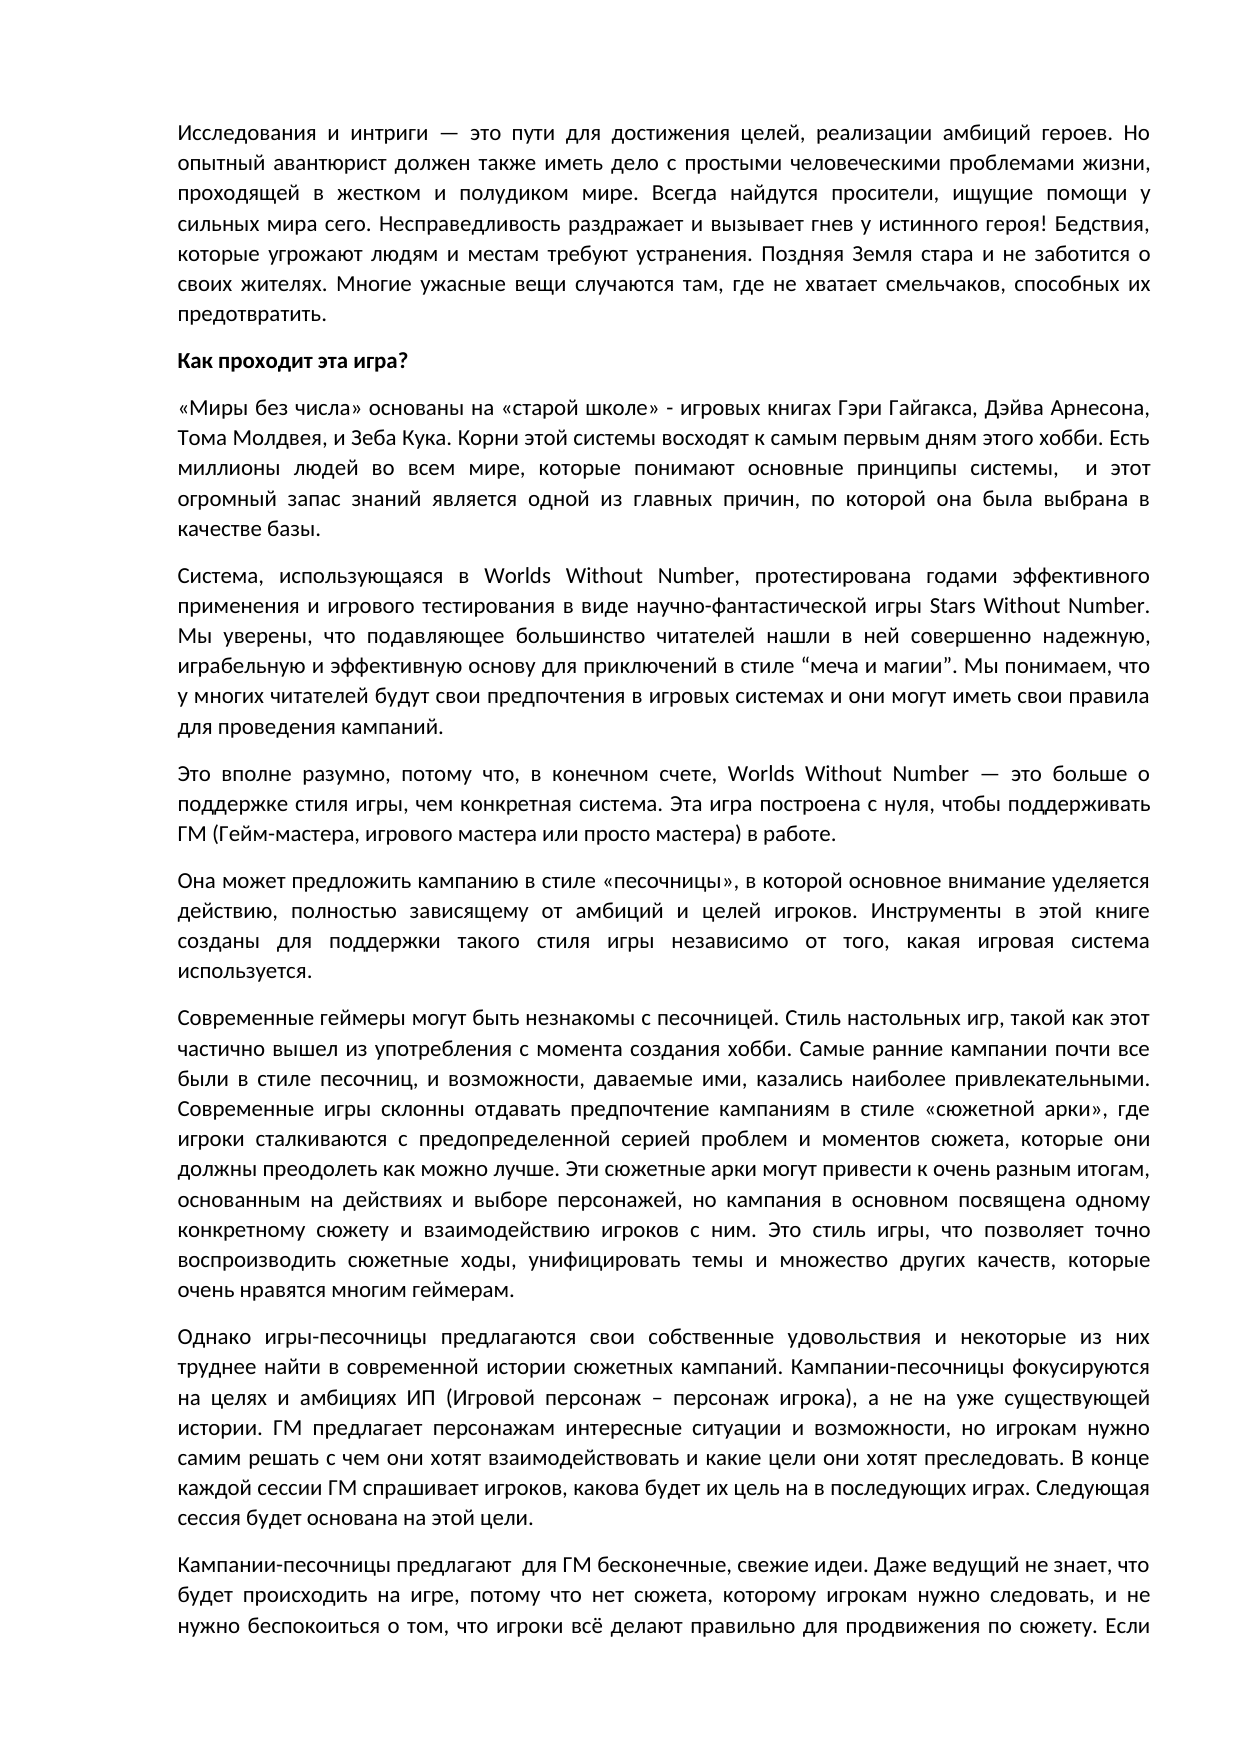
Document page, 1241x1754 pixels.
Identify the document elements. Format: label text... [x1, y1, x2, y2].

text «Миры без числа» основаны на «старой школе» - игровых книгах Гэри Гайгакса, Дэйва Арнесона, Тома Молдвея, и Зеба Кука. Корни этой системы восходят к самым первым дням этого хобби. Есть миллионы людей во всем мире, которые понимают основные принципы системы, и этот огромный запас знаний является одной из главных причин, по которой она была выбрана в качестве базы. [177, 393, 1152, 542]
text Система, использующаяся в Worlds Without Number, протестирована годами эффективного применения и игрового тестирования в виде научно-фантастической игры Stars Without Number. Мы уверены, что подавляющее большинство читателей нашли в ней совершенно надежную, играбельную и эффективную основу для приключений в стиле “меча и магии”. Мы понимаем, что у многих читателей будут свои предпочтения в игровых системах и они могут иметь свои правила для проведения кампаний. [177, 561, 1152, 740]
text Однако игры-песочницы предлагаются свои собственные удовольствия и некоторые из них труднее найти в современной истории сюжетных кампаний. Кампании-песочницы фокусируются на целях и амбициях ИП (Игровой персонаж – персонаж игрока), а не на уже существующей истории. ГМ предлагает персонажам интересные ситуации и возможности, но игрокам нужно самим решать с чем они хотят взаимодействовать и какие цели они хотят преследовать. В конце каждой сессии ГМ спрашивает игроков, какова будет их цель на в последующих играх. Следующая сессия будет основана на этой цели. [177, 1322, 1152, 1532]
text Она может предложить кампанию в стиле «песочницы», в которой основное внимание уделяется действию, полностью зависящему от амбиций и целей игроков. Инструменты в этой книге созданы для поддержки такого стиля игры независимо от того, какая игровая система используется. [177, 866, 1152, 985]
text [177, 1550, 1152, 1639]
text Современные геймеры могут быть незнакомы с песочницей. Стиль настольных игр, такой как этот частично вышел из употребления с момента создания хобби. Самые ранние кампании почти все были в стиле песочниц, и возможности, даваемые ими, казались наиболее привлекательными. Современные игры склонны отдавать предпочтение кампаниям в стиле «сюжетной арки», где игроки сталкиваются с предопределенной серией проблем и моментов сюжета, которые они должны преодолеть как можно лучше. Эти сюжетные арки могут привести к очень разным итогам, основанным на действиях и выборе персонажей, но кампания в основном посвящена одному конкретному сюжету и взаимодействию игроков с ним. Это стиль игры, что позволяет точно воспроизводить сюжетные ходы, унифицировать темы и множество других качеств, которые очень нравятся многим геймерам. [177, 1003, 1152, 1303]
text Исследования и интриги — это пути для достижения целей, реализации амбиций героев. Но опытный авантюрист должен также иметь дело с простыми человеческими проблемами жизни, проходящей в жестком и полудиком мире. Всегда найдутся просители, ищущие помощи у сильных мира сего. Несправедливость раздражает и вызывает гнев у истинного героя! Бедствия, которые угрожают людям и местам требуют устранения. Поздняя Земля стара и не заботится о своих жителях. Многие ужасные вещи случаются там, где не хватает смельчаков, способных их предотвратить. [177, 118, 1152, 327]
text Как проходит эта игра? [177, 346, 1152, 374]
text Это вполне разумно, потому что, в конечном счете, Worlds Without Number — это больше о поддержке стиля игры, чем конкретная система. Эта игра построена с нуля, чтобы поддерживать ГМ (Гейм-мастера, игрового мастера или просто мастера) в работе. [177, 759, 1152, 847]
